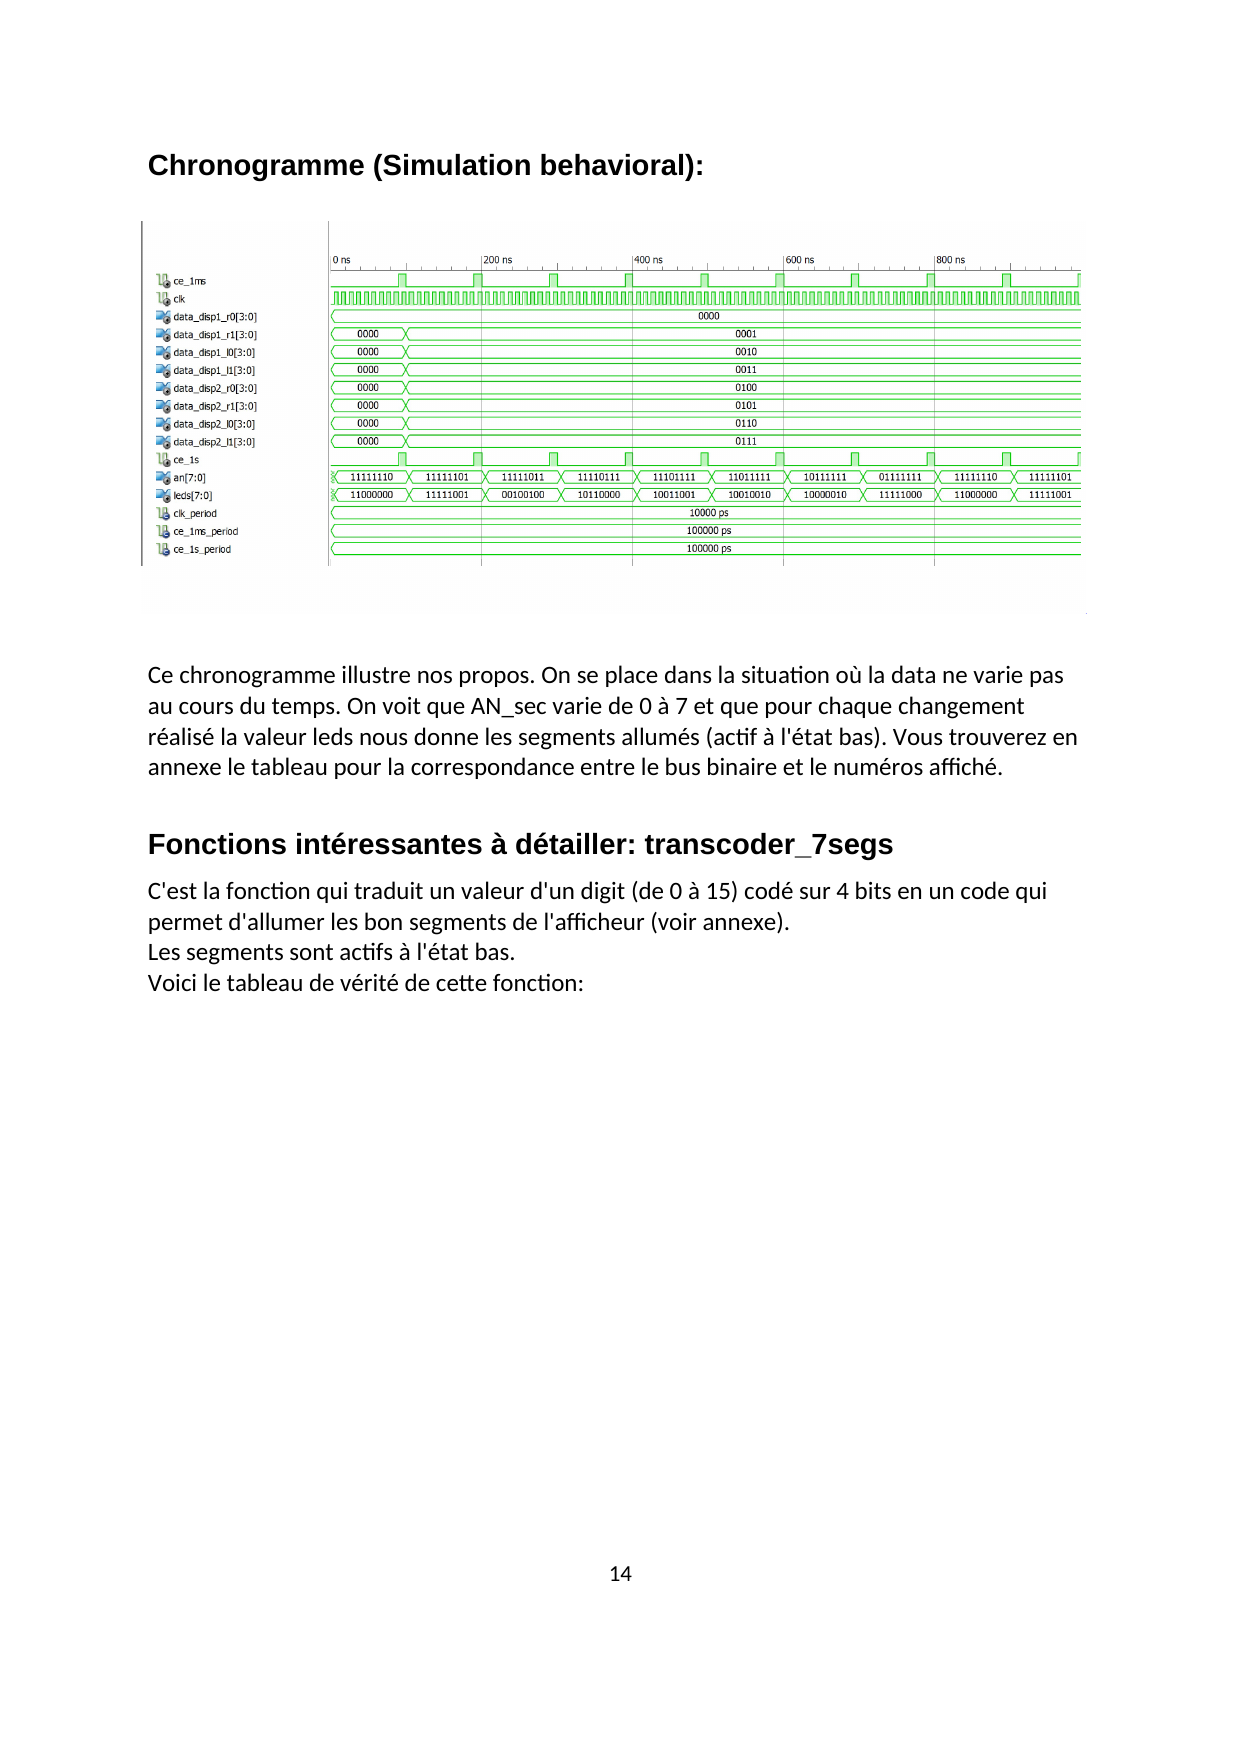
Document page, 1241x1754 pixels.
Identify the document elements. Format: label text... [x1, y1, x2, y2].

text Les segments sont actifs à l'état bas. [148, 936, 1093, 967]
subtitle Fonctions intéressantes à détailler: transcoder_7segs [148, 827, 1093, 860]
text Voici le tableau de vérité de cette fonction: [148, 967, 1093, 997]
text Ce chronogramme illustre nos propos. On se place dans la situation où la data ne varie pas au cours du temps. On voit que AN_sec varie de 0 à 7 et que pour chaque changement réalisé la valeur leds nous donne les segments allumés (actif à l'état bas). Vous trouverez en annexe le tableau pour la correspondance entre le bus binaire et le numéros affiché. [148, 659, 1093, 782]
text C'est la fonction qui traduit un valeur d'un digit (de 0 à 15) codé sur 4 bits en un code qui permet d'allumer les bon segments de l'afficheur (voir annexe). [148, 875, 1093, 936]
picture [141, 221, 1087, 614]
subtitle Chronogramme (Simulation behavioral): [148, 148, 1093, 181]
